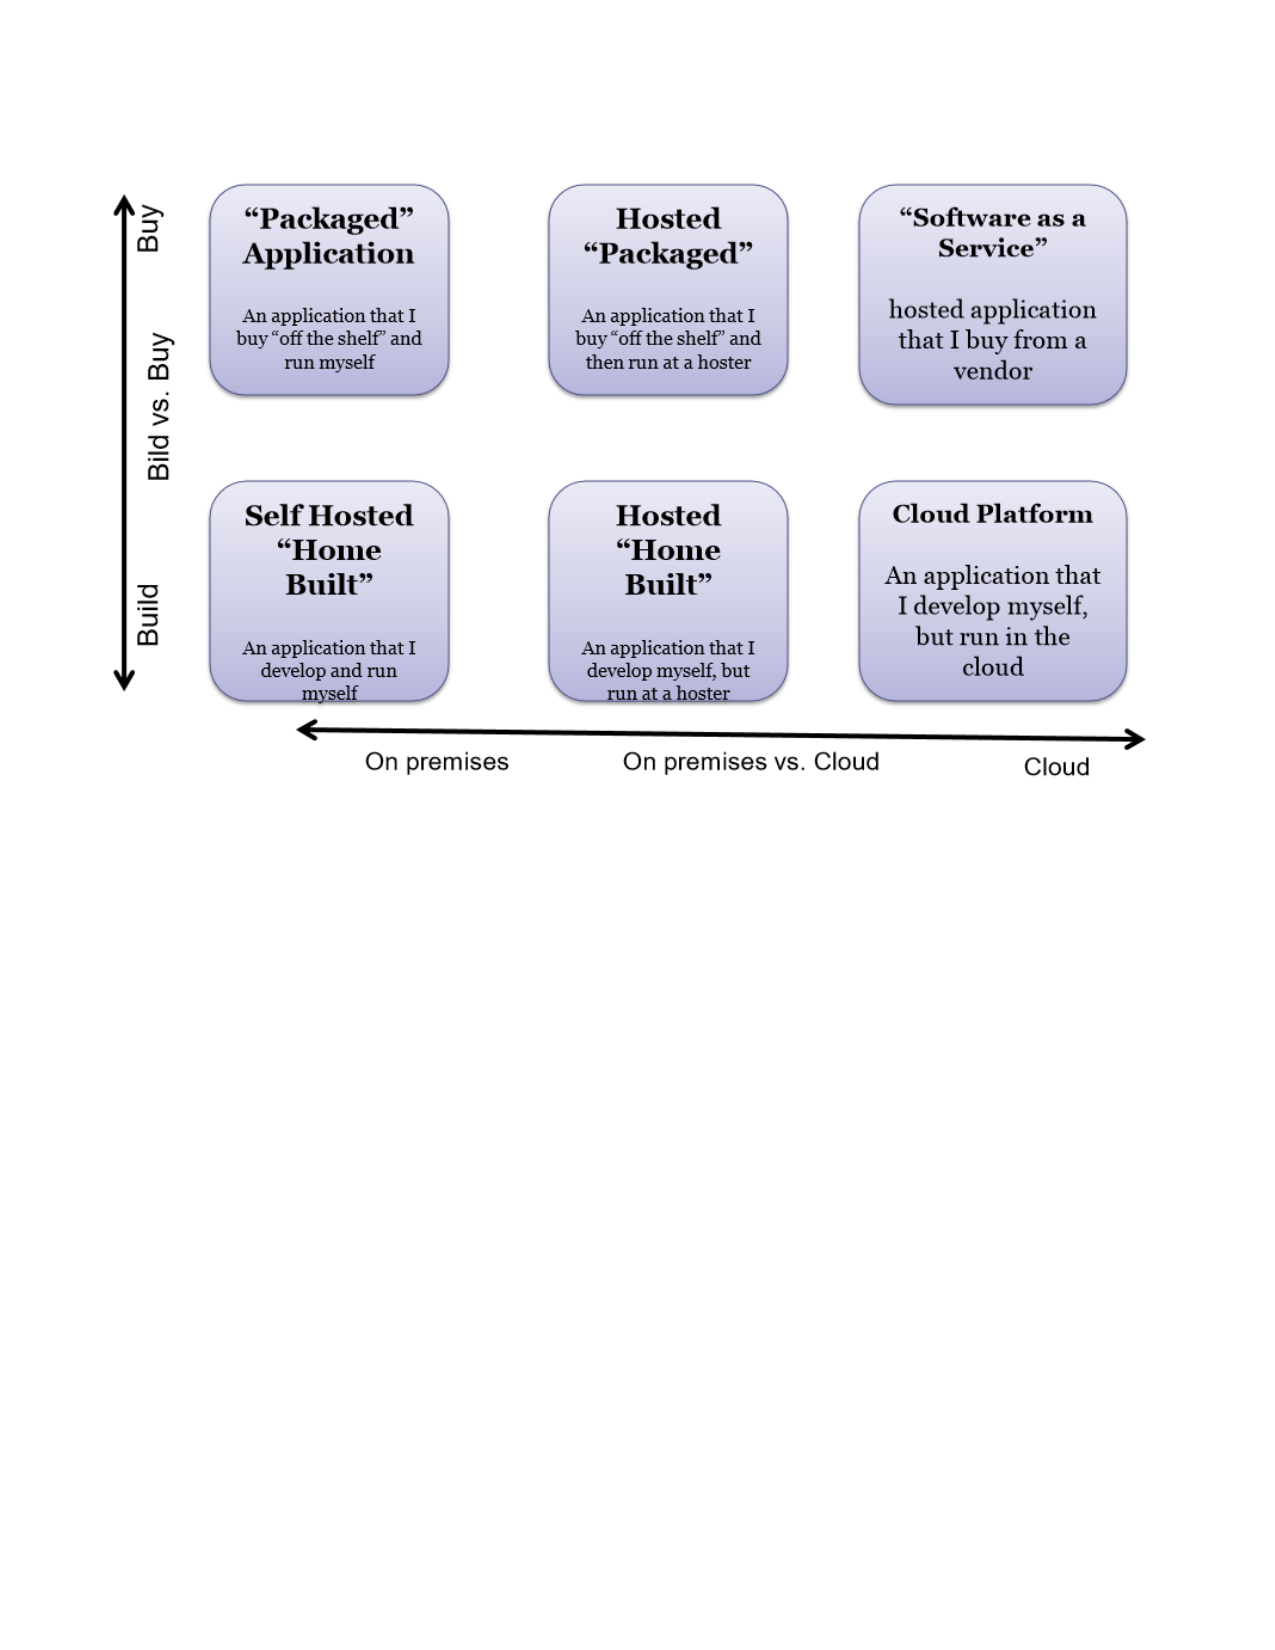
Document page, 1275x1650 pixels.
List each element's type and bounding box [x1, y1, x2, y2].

picture [105, 150, 1170, 811]
